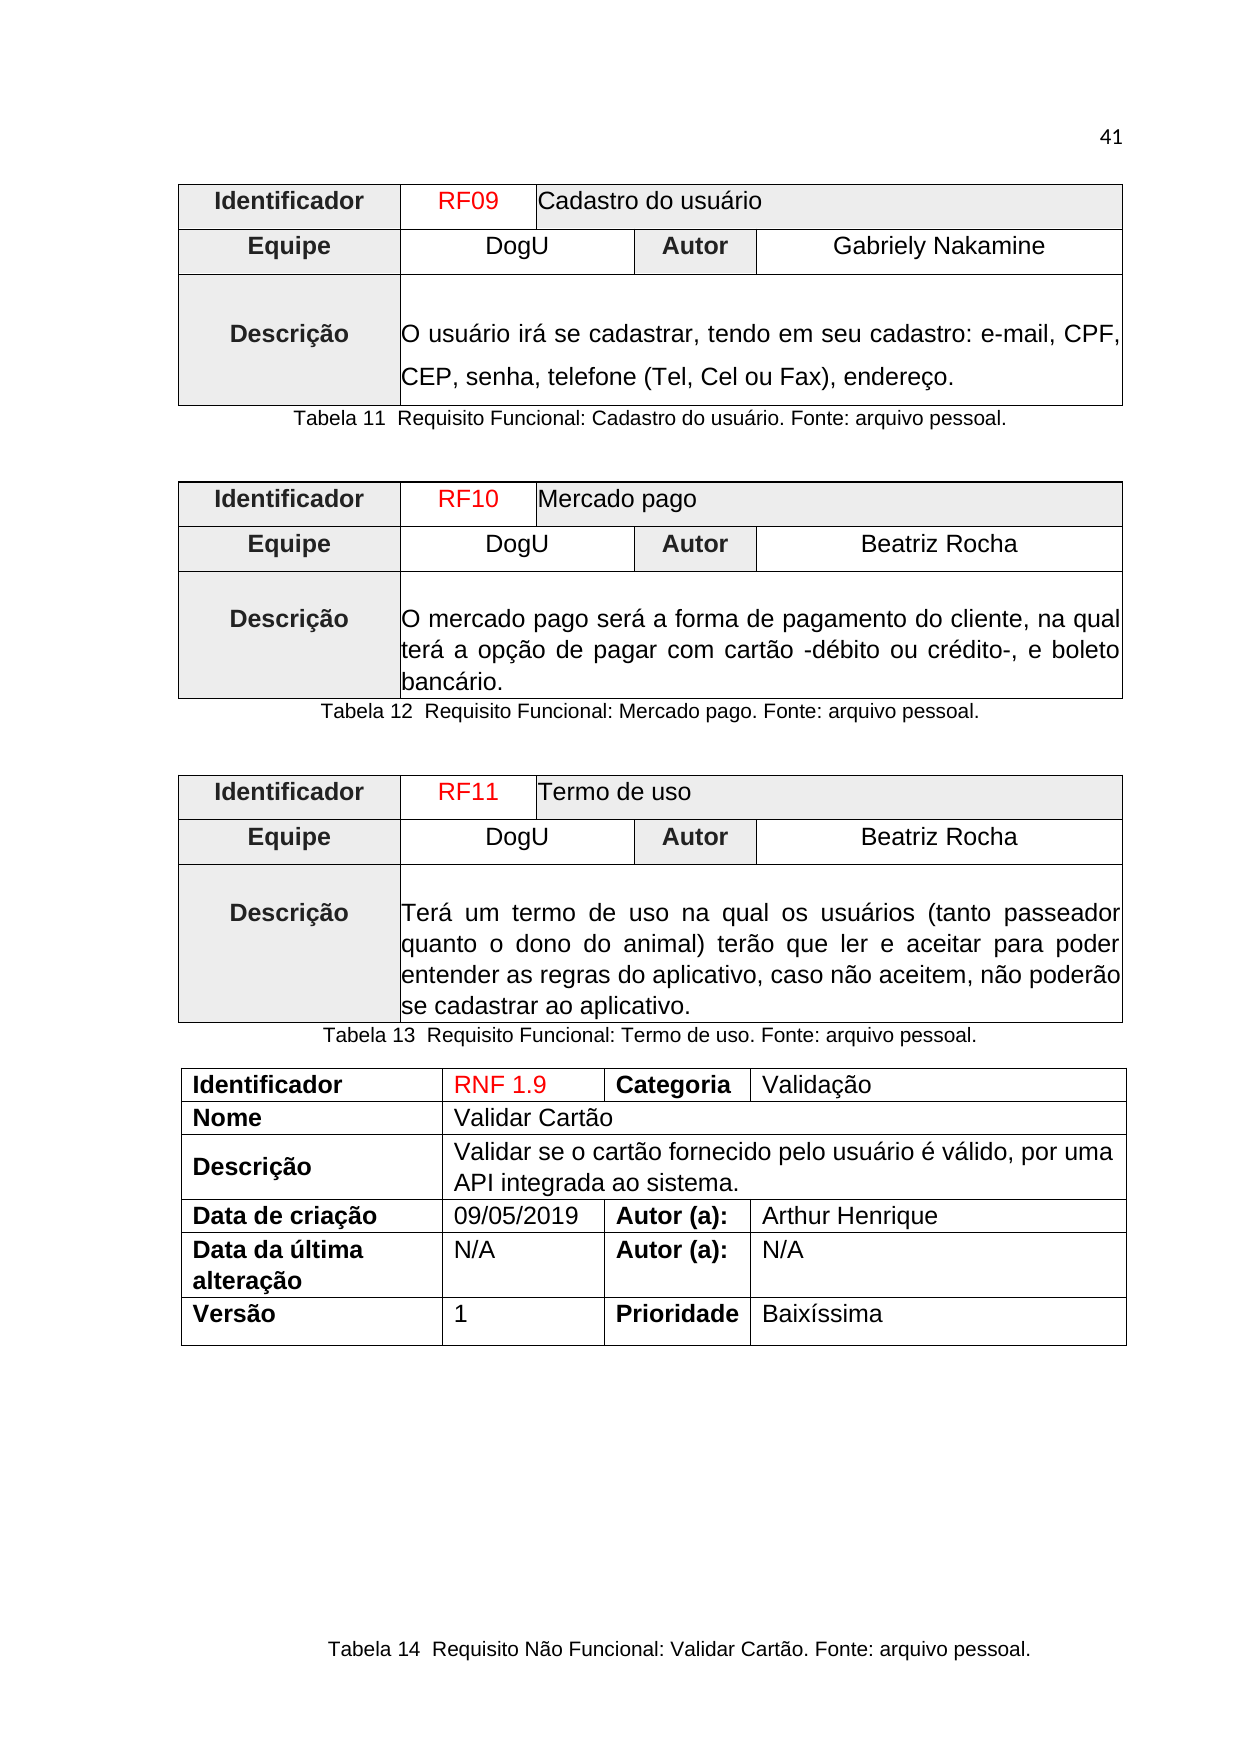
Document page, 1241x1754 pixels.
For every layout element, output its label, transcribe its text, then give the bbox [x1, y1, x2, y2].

table_cell Validar Cartão [443, 1102, 1126, 1134]
table_cell Beatriz Rocha [757, 527, 1122, 571]
text Tabela 11 Requisito Funcional: Cadastro do usuário. Fonte: arquivo pessoal. [177, 406, 1123, 430]
table_cell 1 [443, 1298, 604, 1345]
table_cell DogU [401, 820, 634, 864]
table_cell Equipe [179, 820, 400, 864]
table_cell Autor [635, 230, 756, 273]
table_header RF09 [401, 185, 536, 228]
table_cell DogU [401, 230, 634, 273]
table_cell O mercado pago será a forma de pagamento do cliente, na qual terá a opção de pagar com cartão -débito ou crédito-, e boleto bancário. [401, 572, 1122, 698]
table_cell Descrição [179, 572, 400, 698]
table_cell DogU [401, 527, 634, 571]
table_header Categoria [605, 1069, 750, 1101]
table_header Identificador [179, 776, 400, 819]
table_cell Equipe [179, 230, 400, 273]
table_header RNF 1.9 [443, 1069, 604, 1101]
table_cell N/A [443, 1233, 604, 1297]
table_cell Equipe [179, 527, 400, 571]
table_cell Autor (a): [605, 1200, 750, 1232]
table_cell Gabriely Nakamine [757, 230, 1122, 273]
table_cell Descrição [182, 1135, 442, 1199]
table_header Validação [751, 1069, 1126, 1101]
table_header Mercado pago [537, 483, 1122, 526]
table_cell Autor [635, 820, 756, 864]
table_cell Prioridade [605, 1298, 750, 1345]
table_cell Autor (a): [605, 1233, 750, 1297]
table_cell Arthur Henrique [751, 1200, 1126, 1232]
text Tabela 13 Requisito Funcional: Termo de uso. Fonte: arquivo pessoal. [177, 1023, 1123, 1047]
table_cell Validar se o cartão fornecido pelo usuário é válido, por uma API integrada ao sistema. [443, 1135, 1126, 1199]
table_header Cadastro do usuário [537, 185, 1122, 228]
table_cell Data de criação [182, 1200, 442, 1232]
table_header Termo de uso [537, 776, 1122, 819]
table_cell Versão [182, 1298, 442, 1345]
table_cell Beatriz Rocha [757, 820, 1122, 864]
table_cell Autor [635, 527, 756, 571]
table_cell N/A [751, 1233, 1126, 1297]
table_header Identificador [182, 1069, 442, 1101]
table_header Identificador [179, 185, 400, 228]
table_cell 09/05/2019 [443, 1200, 604, 1232]
table_cell Descrição [179, 275, 400, 405]
table_header RF11 [401, 776, 536, 819]
table_header Identificador [179, 483, 400, 526]
table_header RF10 [401, 483, 536, 526]
table_cell O usuário irá se cadastrar, tendo em seu cadastro: e-mail, CPF, CEP, senha, telefone (Tel, Cel ou Fax), endereço. [401, 275, 1122, 405]
table_cell Baixíssima [751, 1298, 1126, 1345]
table_cell Descrição [179, 865, 400, 1022]
table_cell Nome [182, 1102, 442, 1134]
text Tabela 12 Requisito Funcional: Mercado pago. Fonte: arquivo pessoal. [177, 699, 1123, 723]
text Tabela 14 Requisito Não Funcional: Validar Cartão. Fonte: arquivo pessoal. [328, 1637, 1032, 1661]
table_cell Data da última alteração [182, 1233, 442, 1297]
table_cell Terá um termo de uso na qual os usuários (tanto passeador quanto o dono do animal) terão que ler e aceitar para poder entender as regras do aplicativo, caso não aceitem, não poderão se cadastrar ao aplicativo. [401, 865, 1122, 1022]
